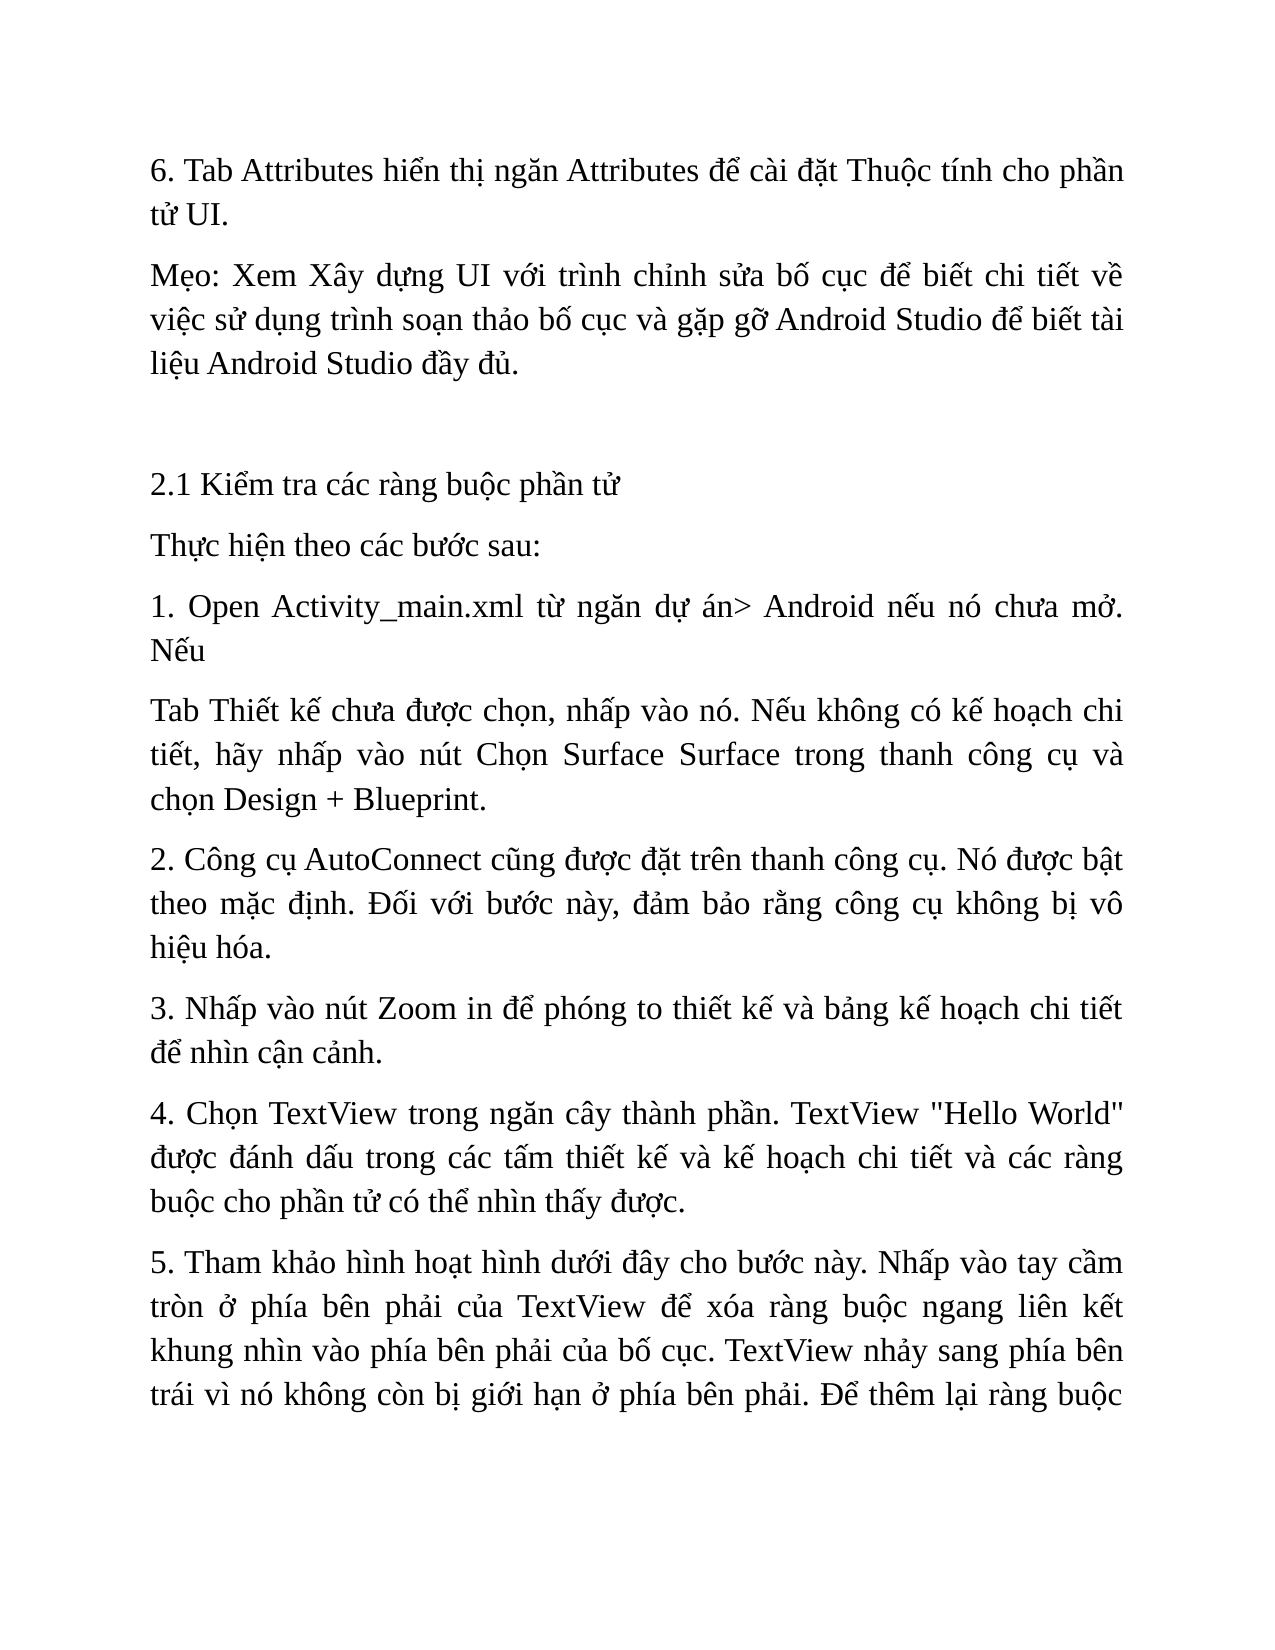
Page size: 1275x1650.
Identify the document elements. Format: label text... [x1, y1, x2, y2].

text 2.1 Kiểm tra các ràng buộc phần tử [150, 464, 1125, 503]
text Thực hiện theo các bước sau: [150, 525, 1125, 563]
text Tab Thiết kế chưa được chọn, nhấp vào nó. Nếu không có kế hoạch chi tiết, hãy nhấp vào nút Chọn Surface Surface trong thanh công cụ và chọn Design + Blueprint. [150, 691, 1125, 817]
text Mẹo: Xem Xây dựng UI với trình chỉnh sửa bố cục để biết chi tiết về việc sử dụng trình soạn thảo bố cục và gặp gỡ Android Studio để biết tài liệu Android Studio đầy đủ. [150, 255, 1125, 381]
text 3. Nhấp vào nút Zoom in để phóng to thiết kế và bảng kế hoạch chi tiết để nhìn cận cảnh. [150, 988, 1125, 1071]
text 2. Công cụ AutoConnect cũng được đặt trên thanh công cụ. Nó được bật theo mặc định. Đối với bước này, đảm bảo rằng công cụ không bị vô hiệu hóa. [150, 839, 1125, 966]
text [150, 1242, 1125, 1412]
text 6. Tab Attributes hiển thị ngăn Attributes để cài đặt Thuộc tính cho phần tử UI. [150, 150, 1125, 232]
text 4. Chọn TextView trong ngăn cây thành phần. TextView "Hello World" được đánh dấu trong các tấm thiết kế và kế hoạch chi tiết và các ràng buộc cho phần tử có thể nhìn thấy được. [150, 1093, 1125, 1219]
text 1. Open Activity_main.xml từ ngăn dự án> Android nếu nó chưa mở. Nếu [150, 586, 1125, 668]
